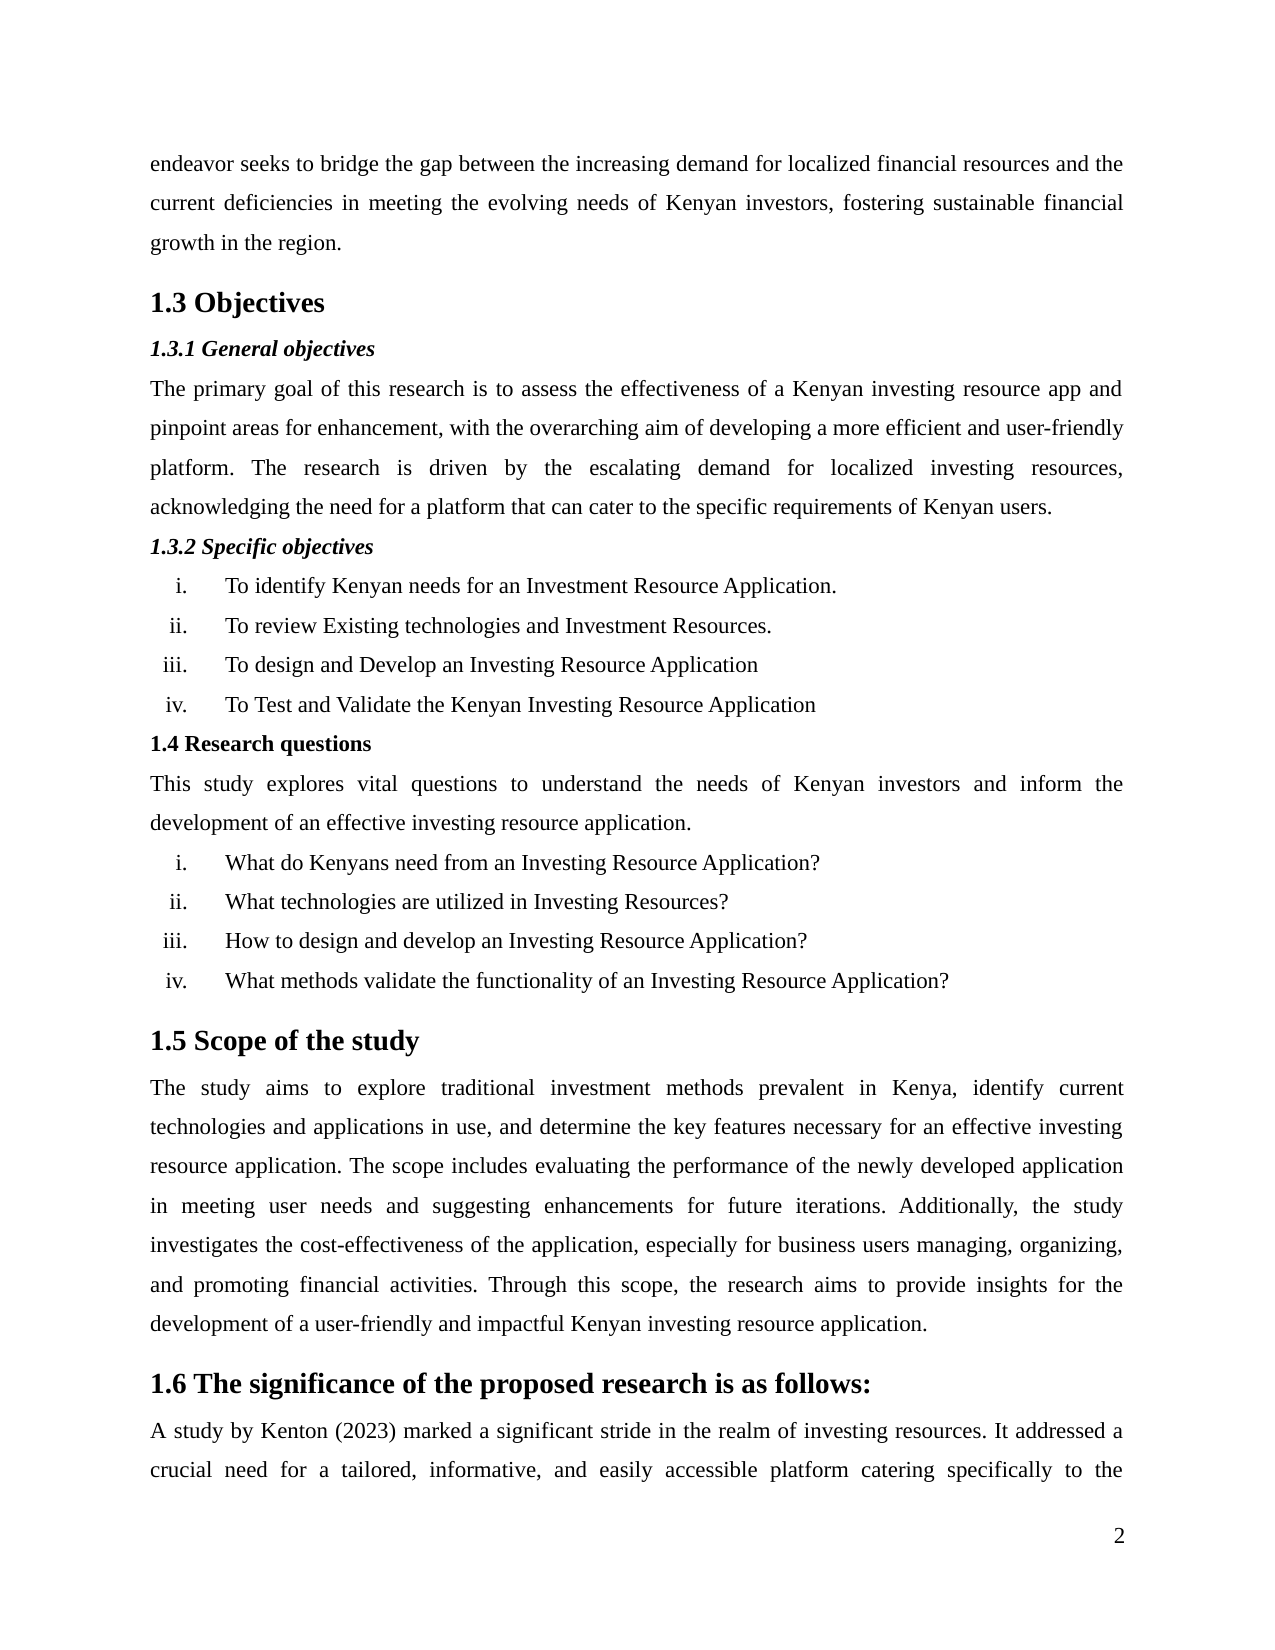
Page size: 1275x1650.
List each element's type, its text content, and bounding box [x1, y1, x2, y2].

subtitle 1.5 Scope of the study [150, 1023, 1125, 1057]
list To Test and Validate the Kenyan Investing Resource Application [187, 691, 1125, 717]
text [150, 150, 1125, 255]
subtitle 1.3 Objectives [150, 285, 1125, 319]
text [150, 1417, 1125, 1483]
text The study aims to explore traditional investment methods prevalent in Kenya, identify current technologies and applications in use, and determine the key features necessary for an effective investing resource application. The scope includes evaluating the performance of the newly developed application in meeting user needs and suggesting enhancements for future iterations. Additionally, the study investigates the cost-effectiveness of the application, especially for business users managing, organizing, and promoting financial activities. Through this scope, the research aims to provide insights for the development of a user-friendly and impactful Kenyan investing resource application. [150, 1073, 1125, 1337]
text The primary goal of this research is to assess the effectiveness of a Kenyan investing resource app and pinpoint areas for enhancement, with the overarching aim of developing a more efficient and user-friendly platform. The research is driven by the escalating demand for localized investing resources, acknowledging the need for a platform that can cater to the specific requirements of Kenyan users. [150, 375, 1125, 520]
text This study explores vital questions to understand the needs of Kenyan investors and inform the development of an effective investing resource application. [150, 770, 1125, 836]
list What methods validate the functionality of an Investing Resource Application? [187, 967, 1125, 993]
list What do Kenyans need from an Investing Resource Application? [187, 849, 1125, 875]
subtitle 1.3.1 General objectives [150, 335, 1125, 362]
subtitle 1.3.2 Specific objectives [150, 533, 1125, 559]
subtitle 1.4 Research questions [150, 730, 1125, 757]
list To identify Kenyan needs for an Investment Resource Application. [187, 572, 1125, 599]
list To review Existing technologies and Investment Resources. [187, 612, 1125, 638]
subtitle 1.6 The significance of the proposed research is as follows: [150, 1367, 1125, 1400]
list What technologies are utilized in Investing Resources? [187, 888, 1125, 914]
list How to design and develop an Investing Resource Application? [187, 928, 1125, 954]
list To design and Develop an Investing Resource Application [187, 651, 1125, 678]
